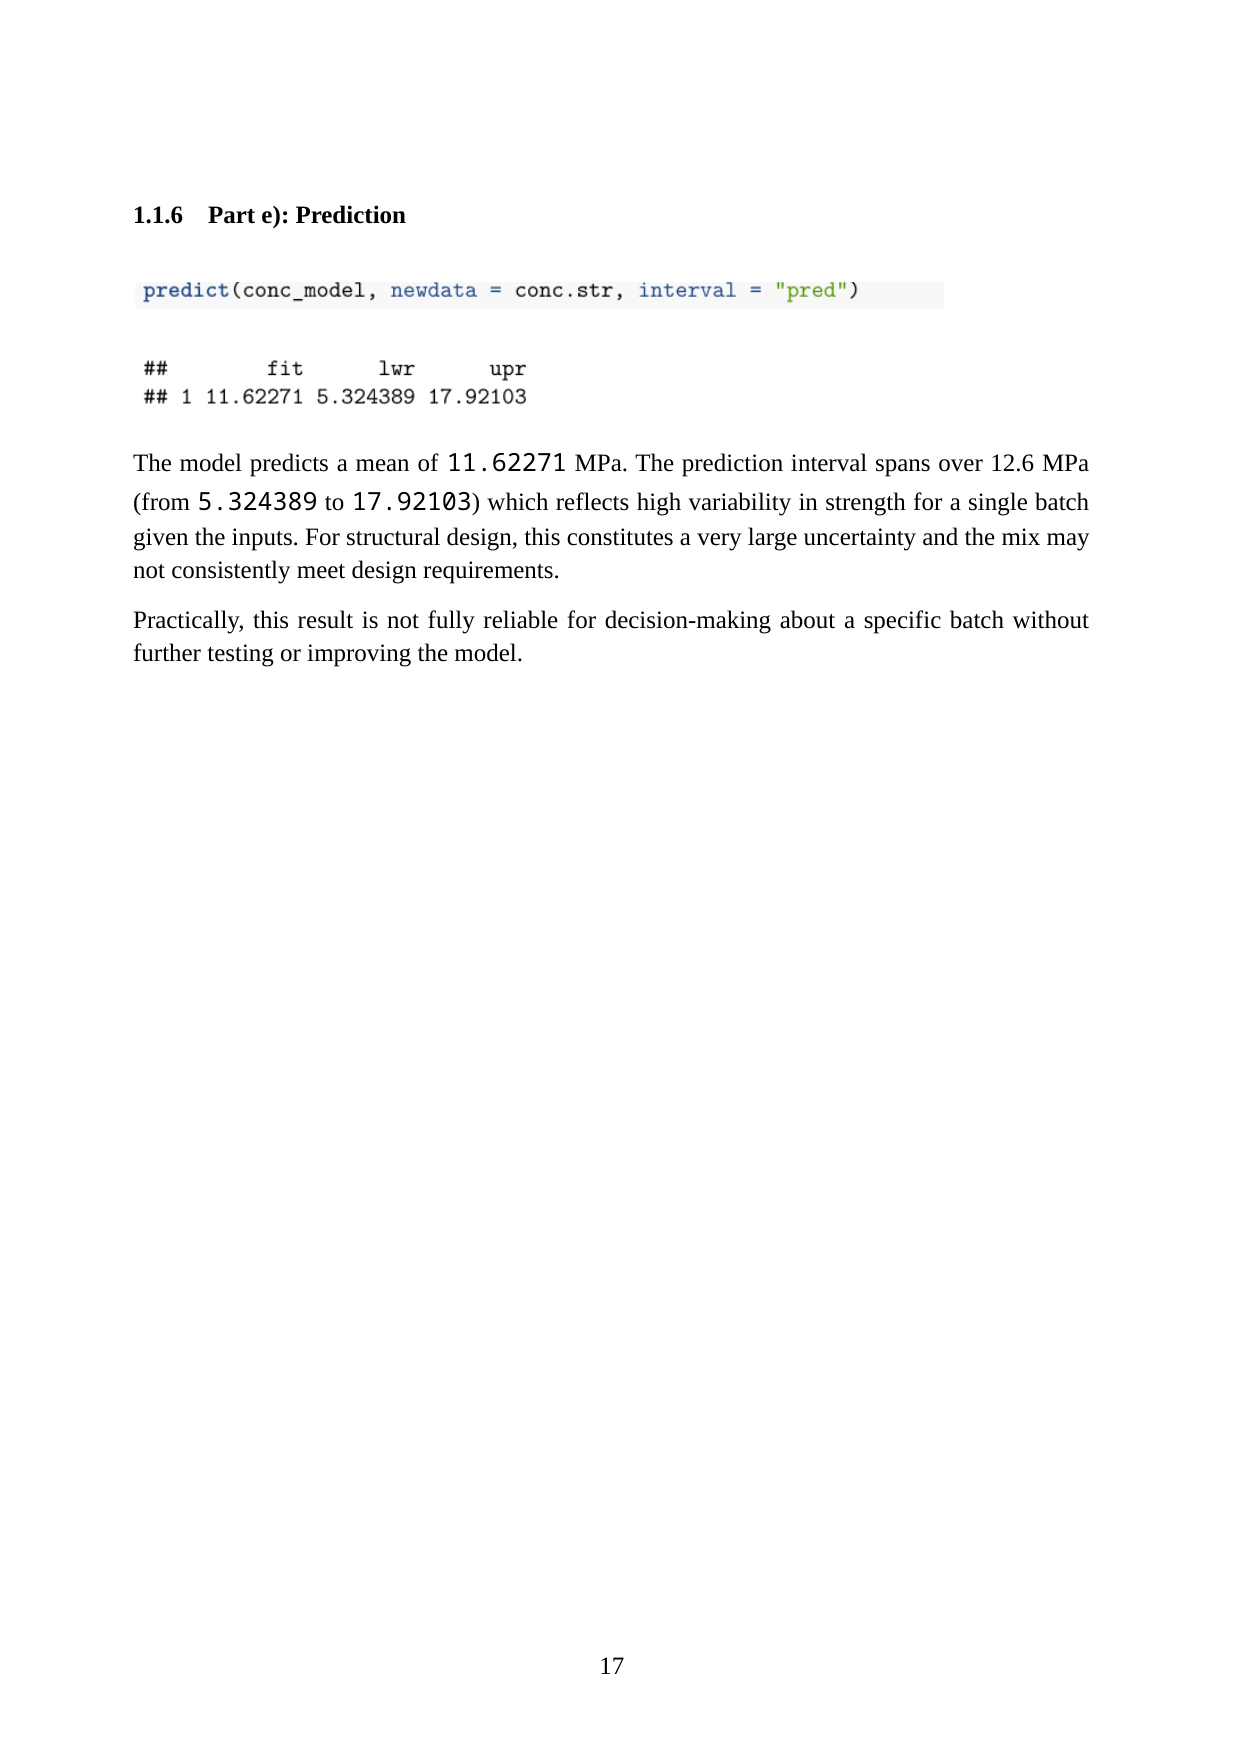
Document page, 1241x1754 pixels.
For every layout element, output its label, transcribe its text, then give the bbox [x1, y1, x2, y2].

picture [132, 282, 945, 424]
text Practically, this result is not fully reliable for decision-making about a specific batch without further testing or improving the model. [133, 605, 1090, 667]
subtitle Part e): Prediction [133, 200, 1090, 228]
text The model predicts a mean of 11.62271 MPa. The prediction interval spans over 12.6 MPa (from 5.324389 to 17.92103) which reflects high variability in strength for a single batch given the inputs. For structural design, this constitutes a very large uncertainty and the mix may not consistently meet design requirements. [133, 445, 1090, 584]
